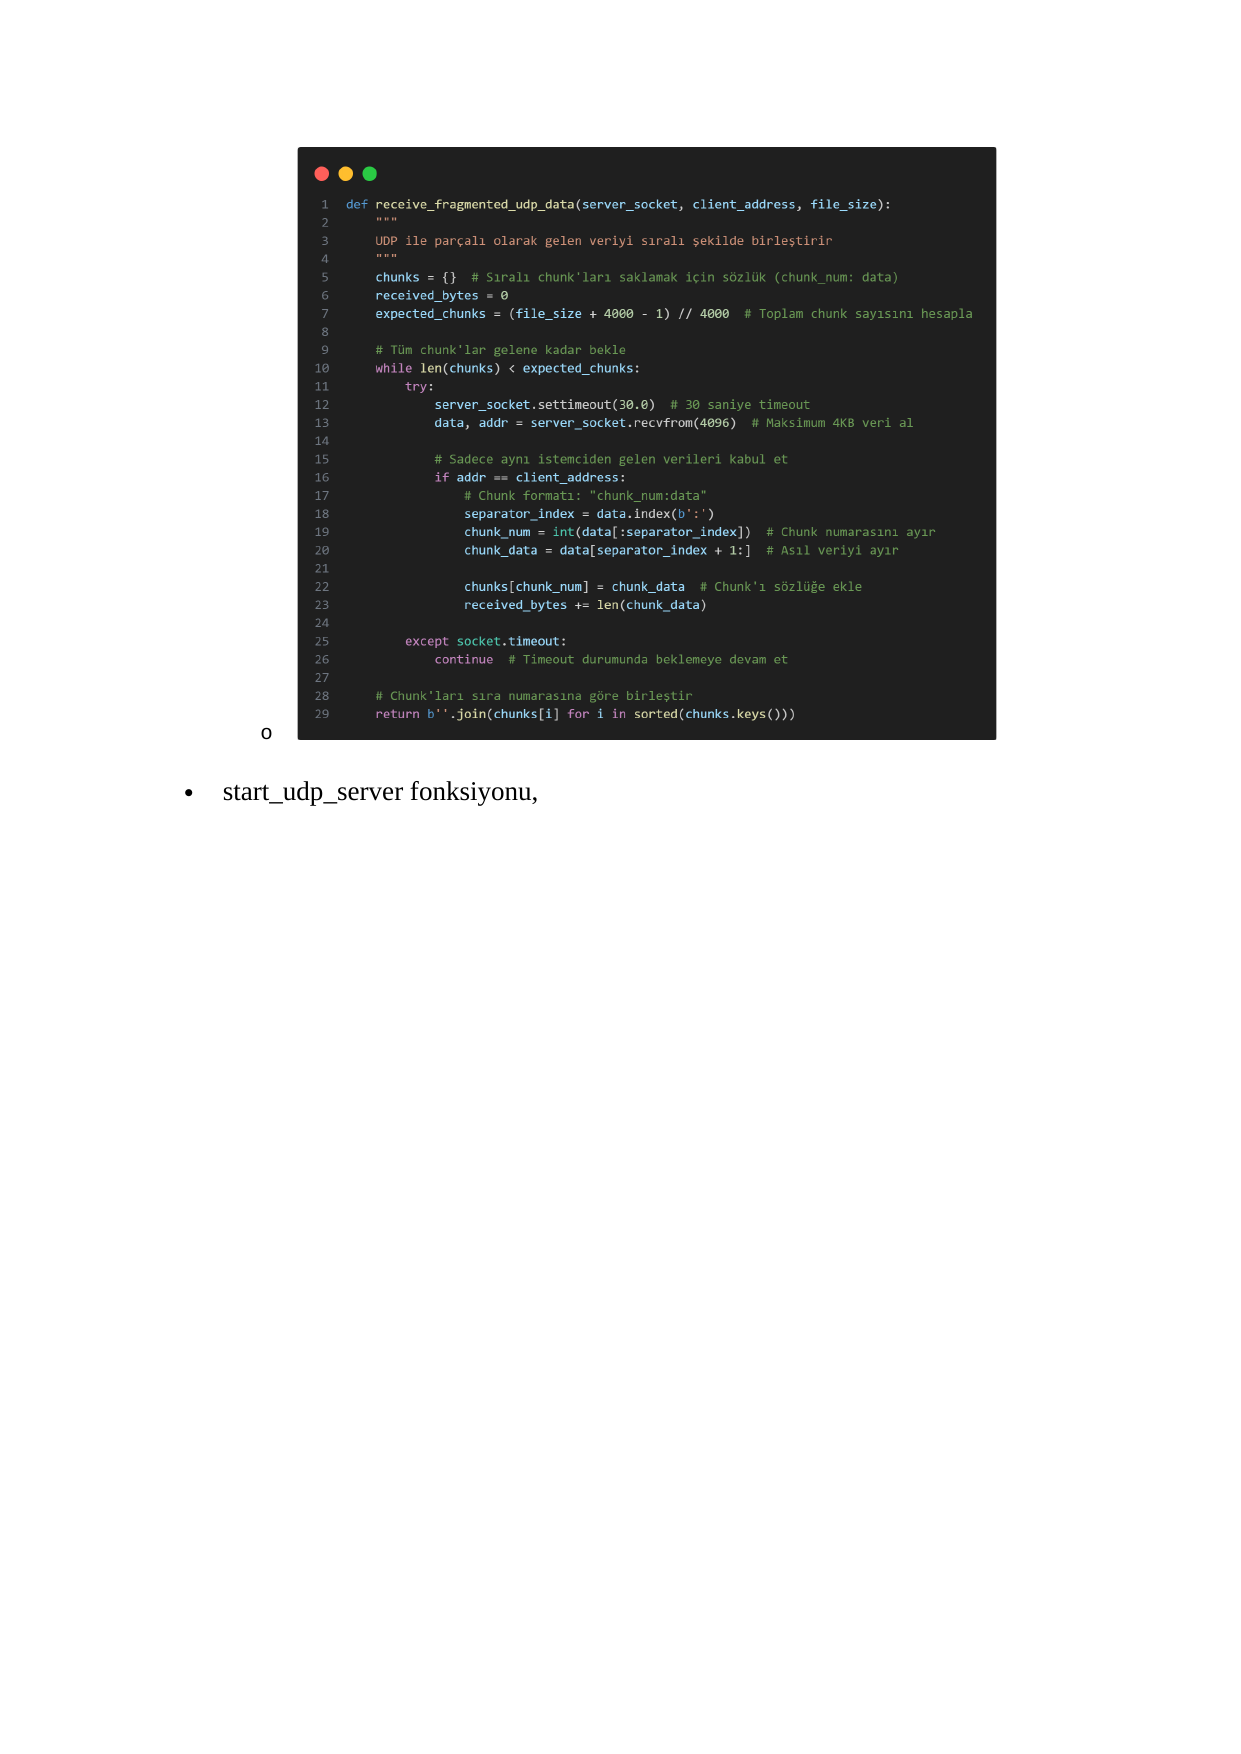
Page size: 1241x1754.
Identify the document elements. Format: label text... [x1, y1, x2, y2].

picture [297, 147, 997, 740]
list start_udp_server fonksiyonu, [185, 775, 1093, 806]
